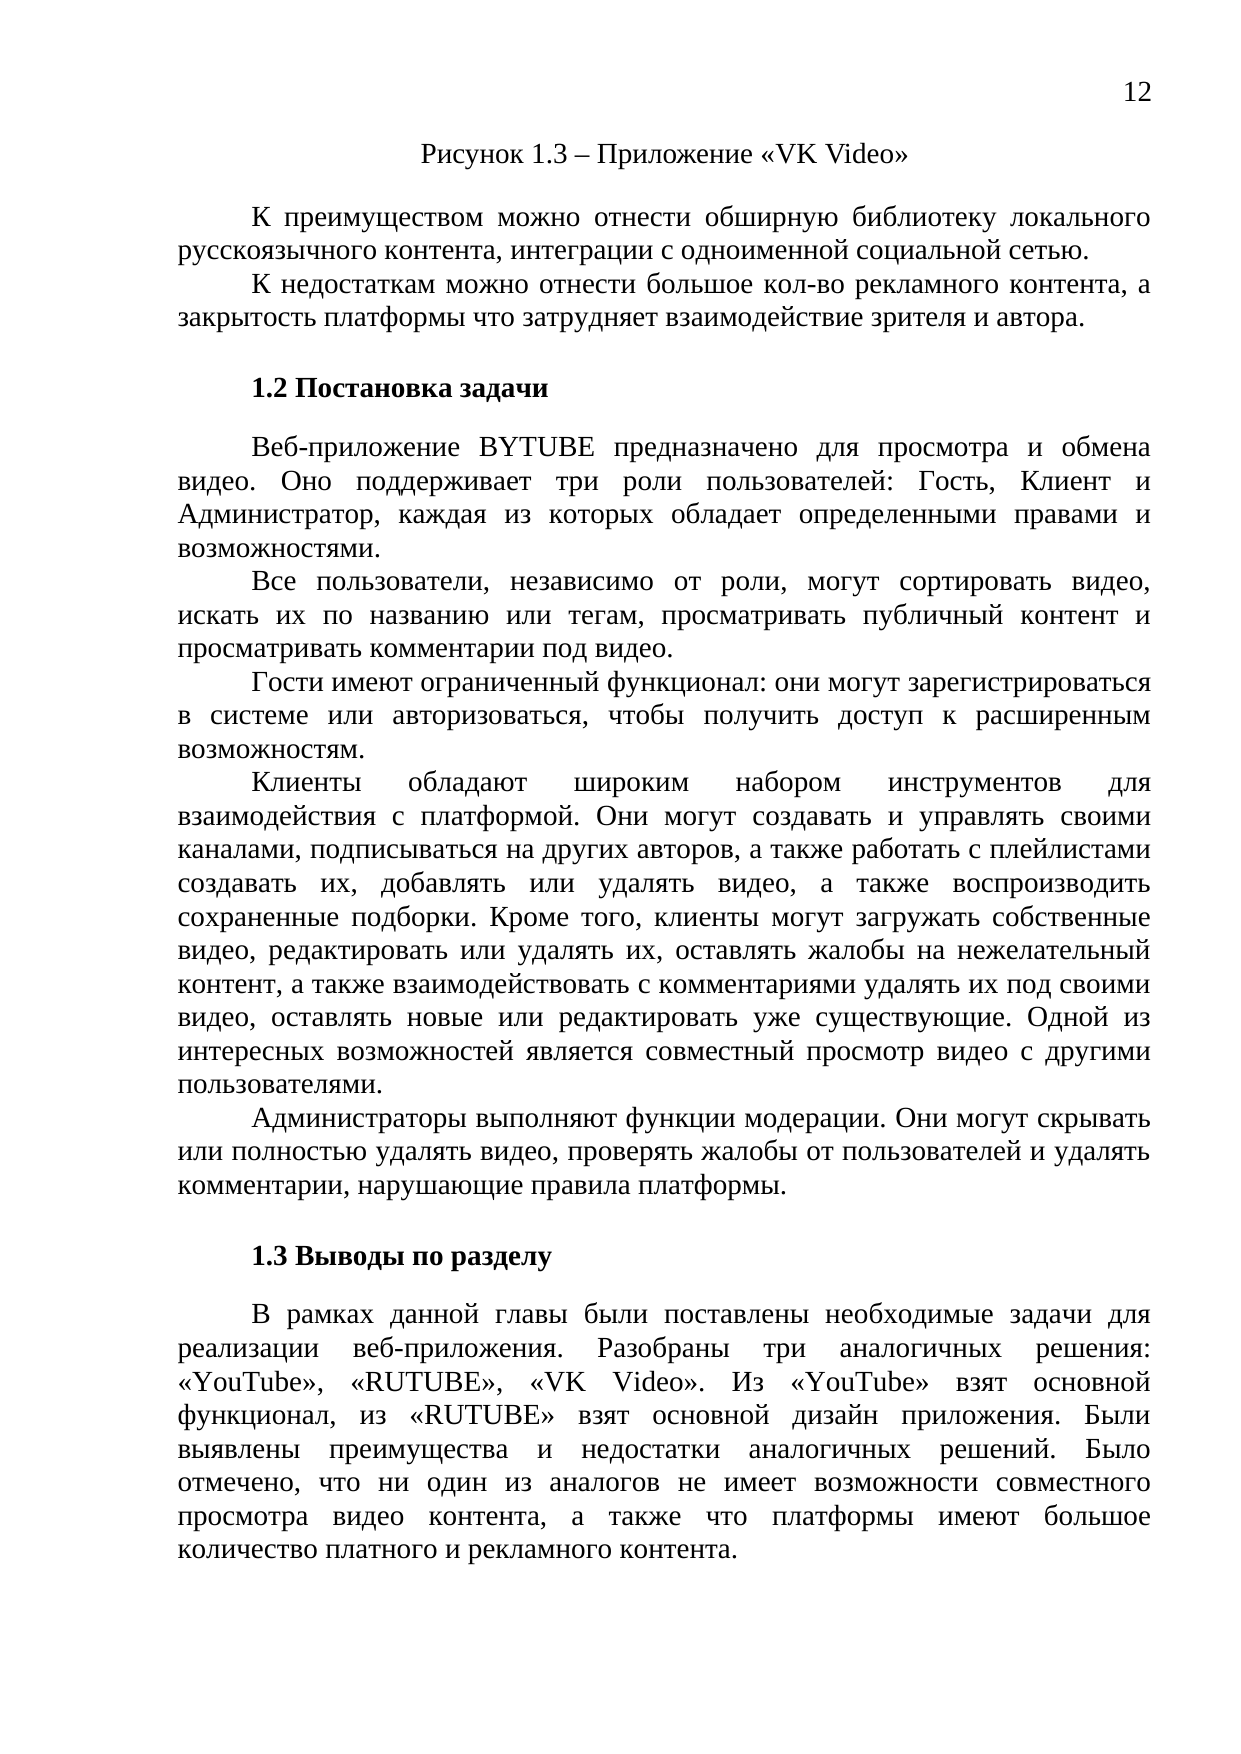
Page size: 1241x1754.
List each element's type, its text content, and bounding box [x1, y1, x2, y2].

text Все пользователи, независимо от роли, могут сортировать видео, искать их по названию или тегам, просматривать публичный контент и просматривать комментарии под видео. [177, 563, 1152, 664]
text К недостаткам можно отнести большое кол-во рекламного контента, а закрытость платформы что затрудняет взаимодействие зрителя и автора. [177, 266, 1152, 333]
text Рисунок 1.3 – Приложение «VK Video» [177, 136, 1152, 170]
text Гости имеют ограниченный функционал: они могут зарегистрироваться в системе или авторизоваться, чтобы получить доступ к расширенным возможностям. [177, 664, 1152, 764]
text В рамках данной главы были поставлены необходимые задачи для реализации веб-приложения. Разобраны три аналогичных решения: «YouTube», «RUTUBE», «VK Video». Из «YouTube» взят основной функционал, из «RUTUBE» взят основной дизайн приложения. Были выявлены преимущества и недостатки аналогичных решений. Было отмечено, что ни один из аналогов не имеет возможности совместного просмотра видео контента, а также что платформы имеют большое количество платного и рекламного контента. [177, 1297, 1152, 1565]
text Клиенты обладают широким набором инструментов для взаимодействия с платформой. Они могут создавать и управлять своими каналами, подписываться на других авторов, а также работать с плейлистами создавать их, добавлять или удалять видео, а также воспроизводить сохраненные подборки. Кроме того, клиенты могут загружать собственные видео, редактировать или удалять их, оставлять жалобы на нежелательный контент, а также взаимодействовать с комментариями удалять их под своими видео, оставлять новые или редактировать уже существующие. Одной из интересных возможностей является совместный просмотр видео с другими пользователями. [177, 764, 1152, 1100]
text К преимуществом можно отнести обширную библиотеку локального русскоязычного контента, интеграции с одноименной социальной сетью. [177, 199, 1152, 266]
text Выводы по разделу [251, 1238, 1152, 1272]
text Веб-приложение BYTUBE предназначено для просмотра и обмена видео. Оно поддерживает три роли пользователей: Гость, Клиент и Администратор, каждая из которых обладает определенными правами и возможностями. [177, 429, 1152, 563]
text Постановка задачи [251, 371, 1152, 404]
text Администраторы выполняют функции модерации. Они могут скрывать или полностью удалять видео, проверять жалобы от пользователей и удалять комментарии, нарушающие правила платформы. [177, 1100, 1152, 1201]
